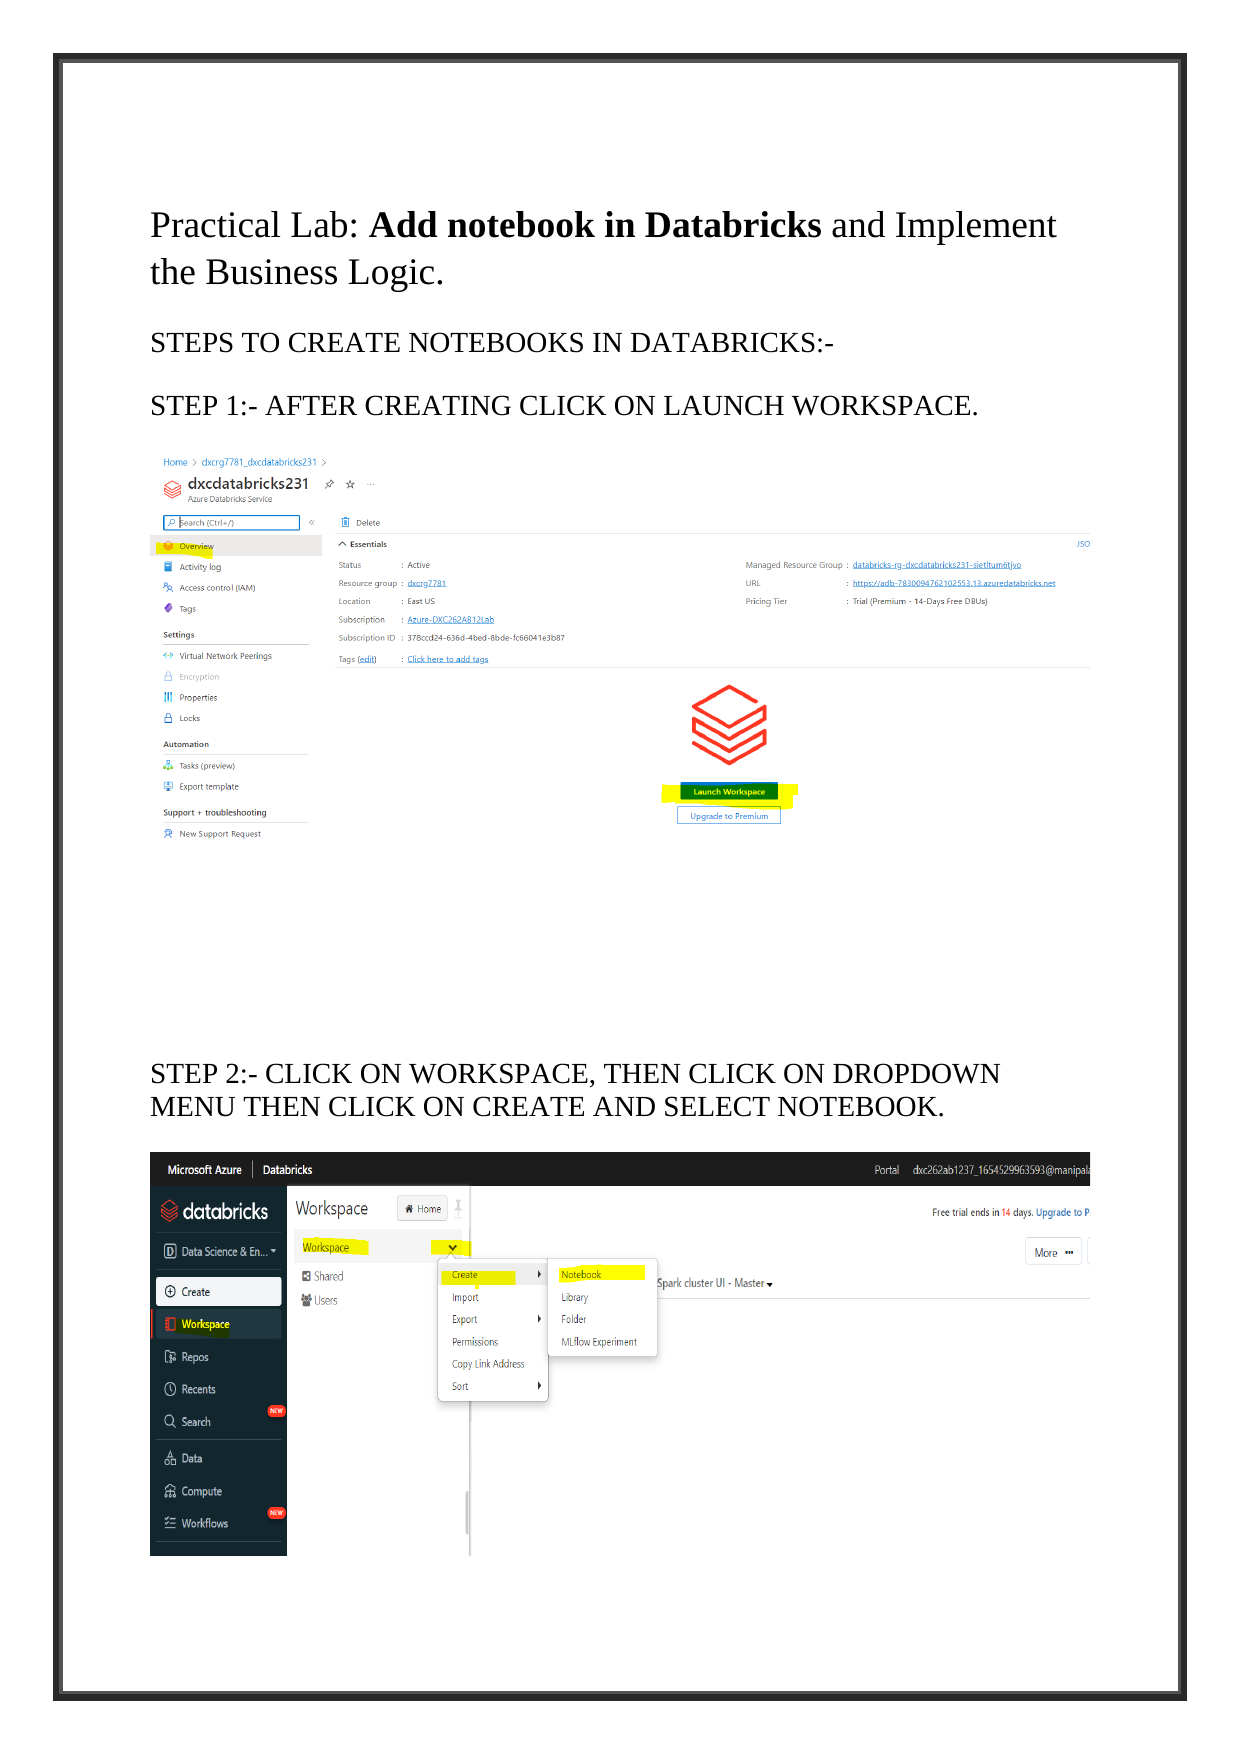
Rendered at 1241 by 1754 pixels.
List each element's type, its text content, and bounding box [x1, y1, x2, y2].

text Practical Lab: Add notebook in Databricks and Implement the Business Logic. [150, 203, 1090, 292]
text STEP 2:- CLICK ON WORKSPACE, THEN CLICK ON DROPDOWN MENU THEN CLICK ON CREATE AND SELECT NOTEBOOK. [150, 1056, 1090, 1123]
picture [150, 1152, 1091, 1556]
picture [150, 450, 1091, 839]
text STEPS TO CREATE NOTEBOOKS IN DATABRICKS:- [150, 325, 1090, 359]
text STEP 1:- AFTER CREATING CLICK ON LAUNCH WORKSPACE. [150, 388, 1090, 421]
